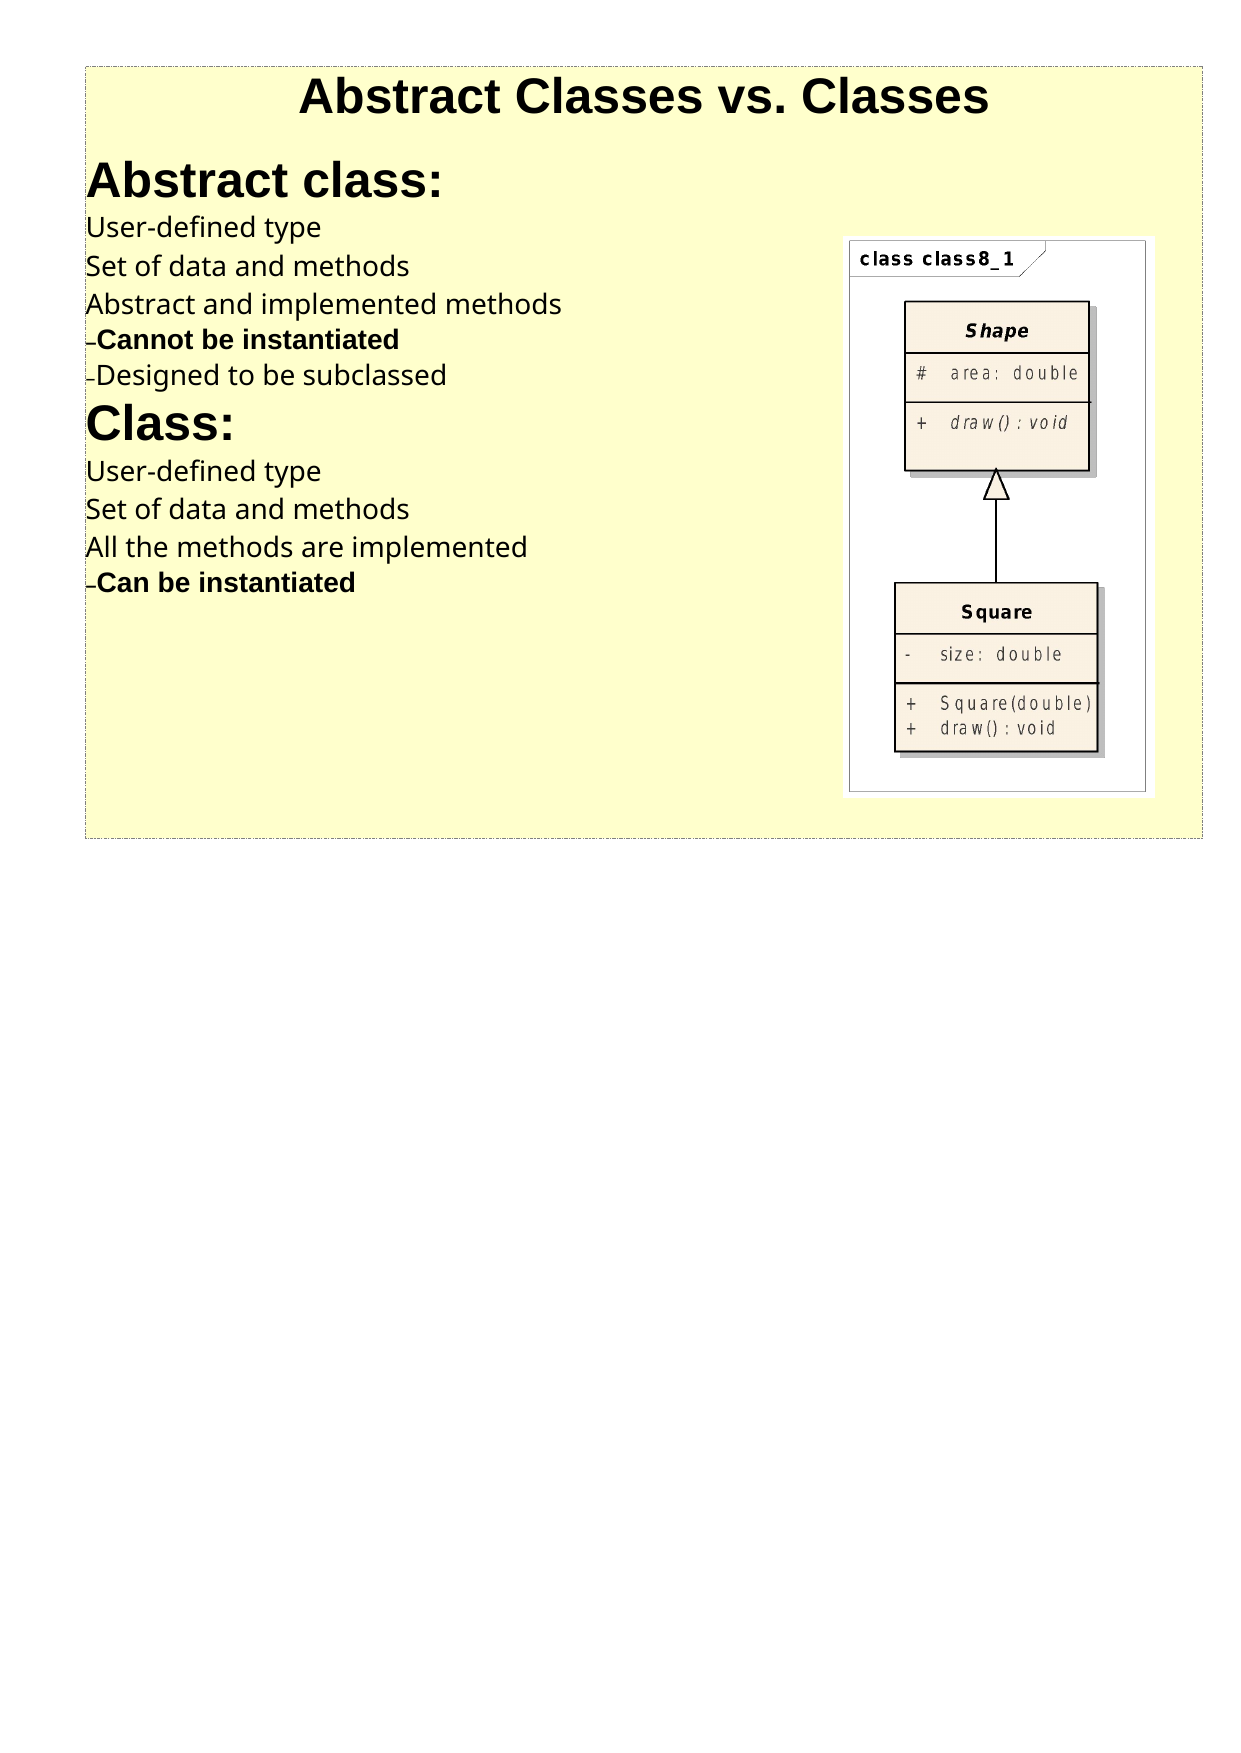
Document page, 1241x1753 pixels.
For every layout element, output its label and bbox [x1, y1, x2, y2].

picture [843, 235, 1155, 799]
